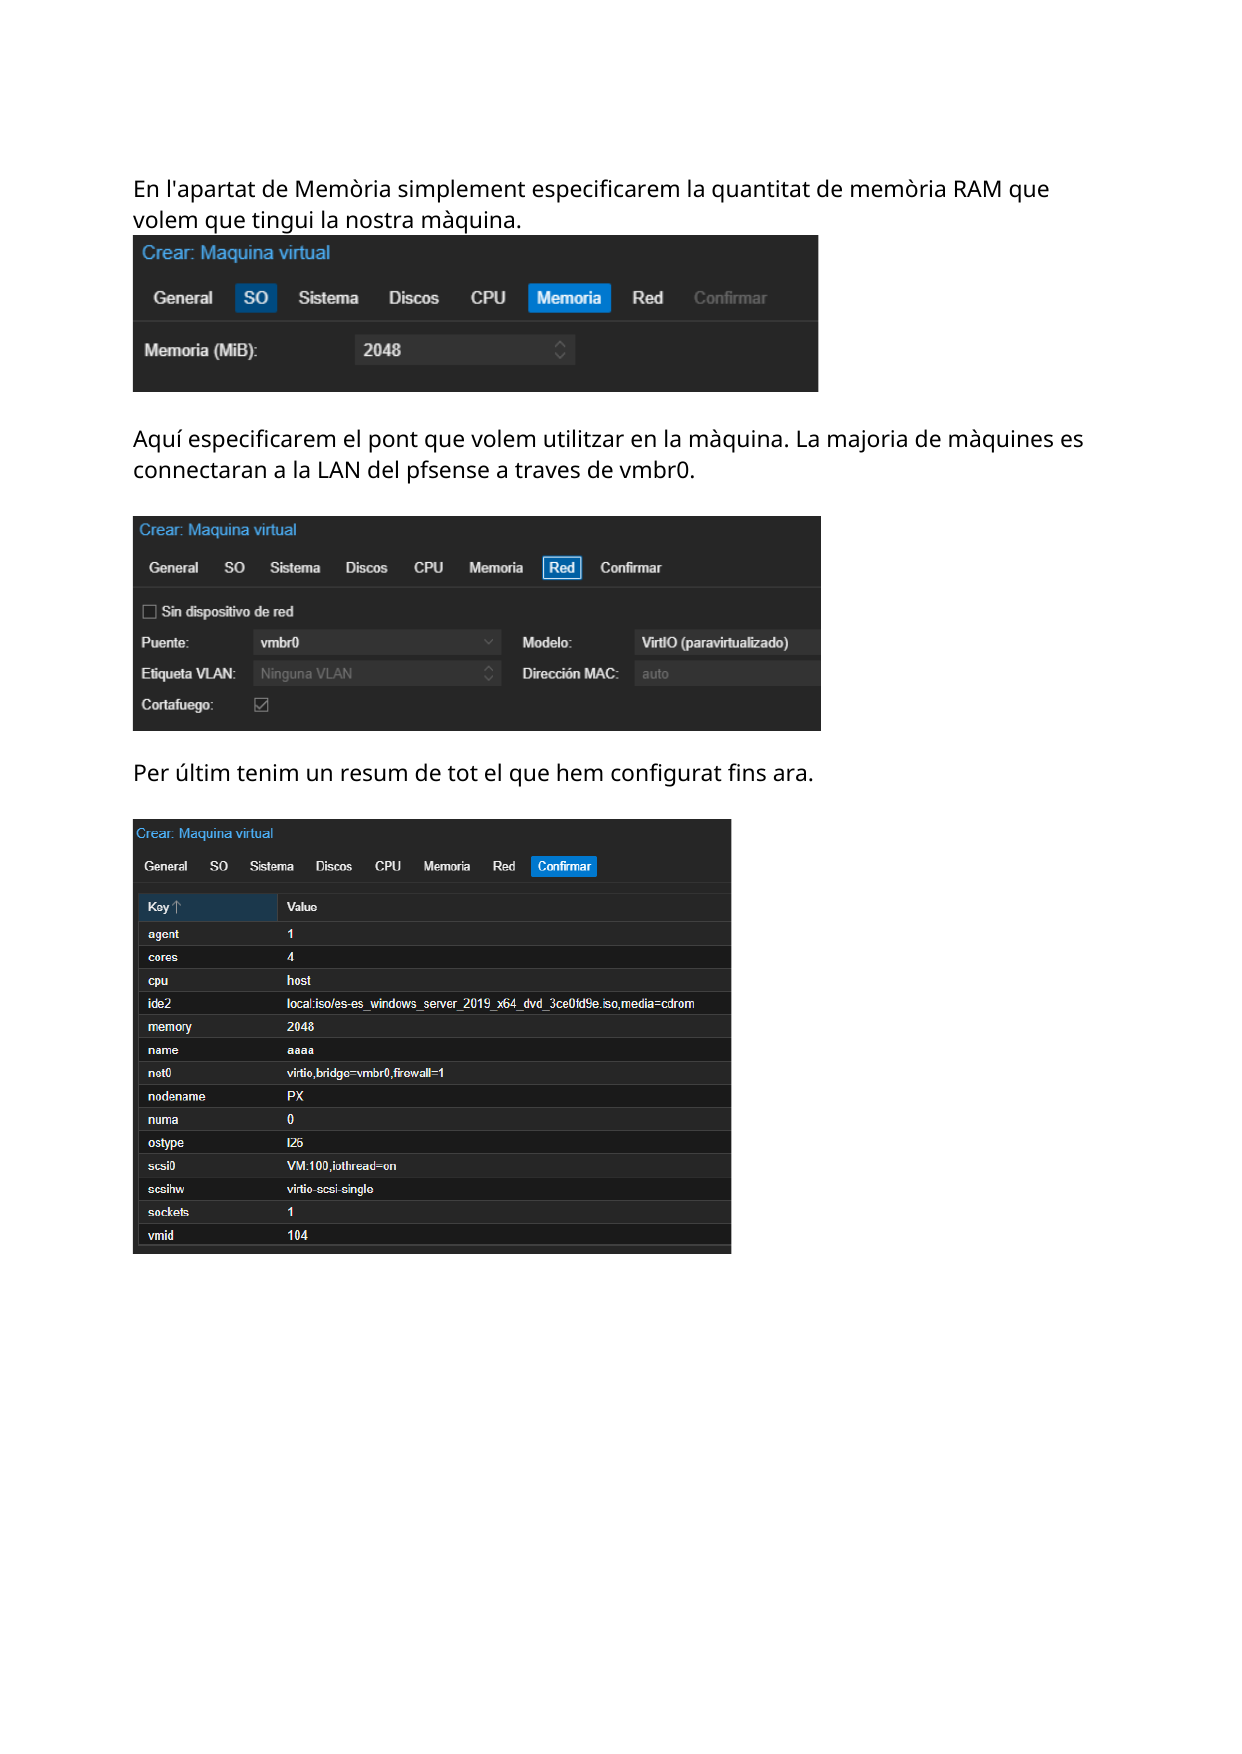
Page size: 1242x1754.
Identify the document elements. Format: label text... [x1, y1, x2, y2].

picture [132, 516, 821, 731]
picture [132, 819, 732, 1254]
text Per últim tenim un resum de tot el que hem configurat fins ara. [133, 757, 1094, 788]
picture [132, 235, 819, 392]
text Aquí especificarem el pont que volem utilitzar en la màquina. La majoria de màquines es connectaran a la LAN del pfsense a traves de vmbr0. [133, 423, 1094, 486]
